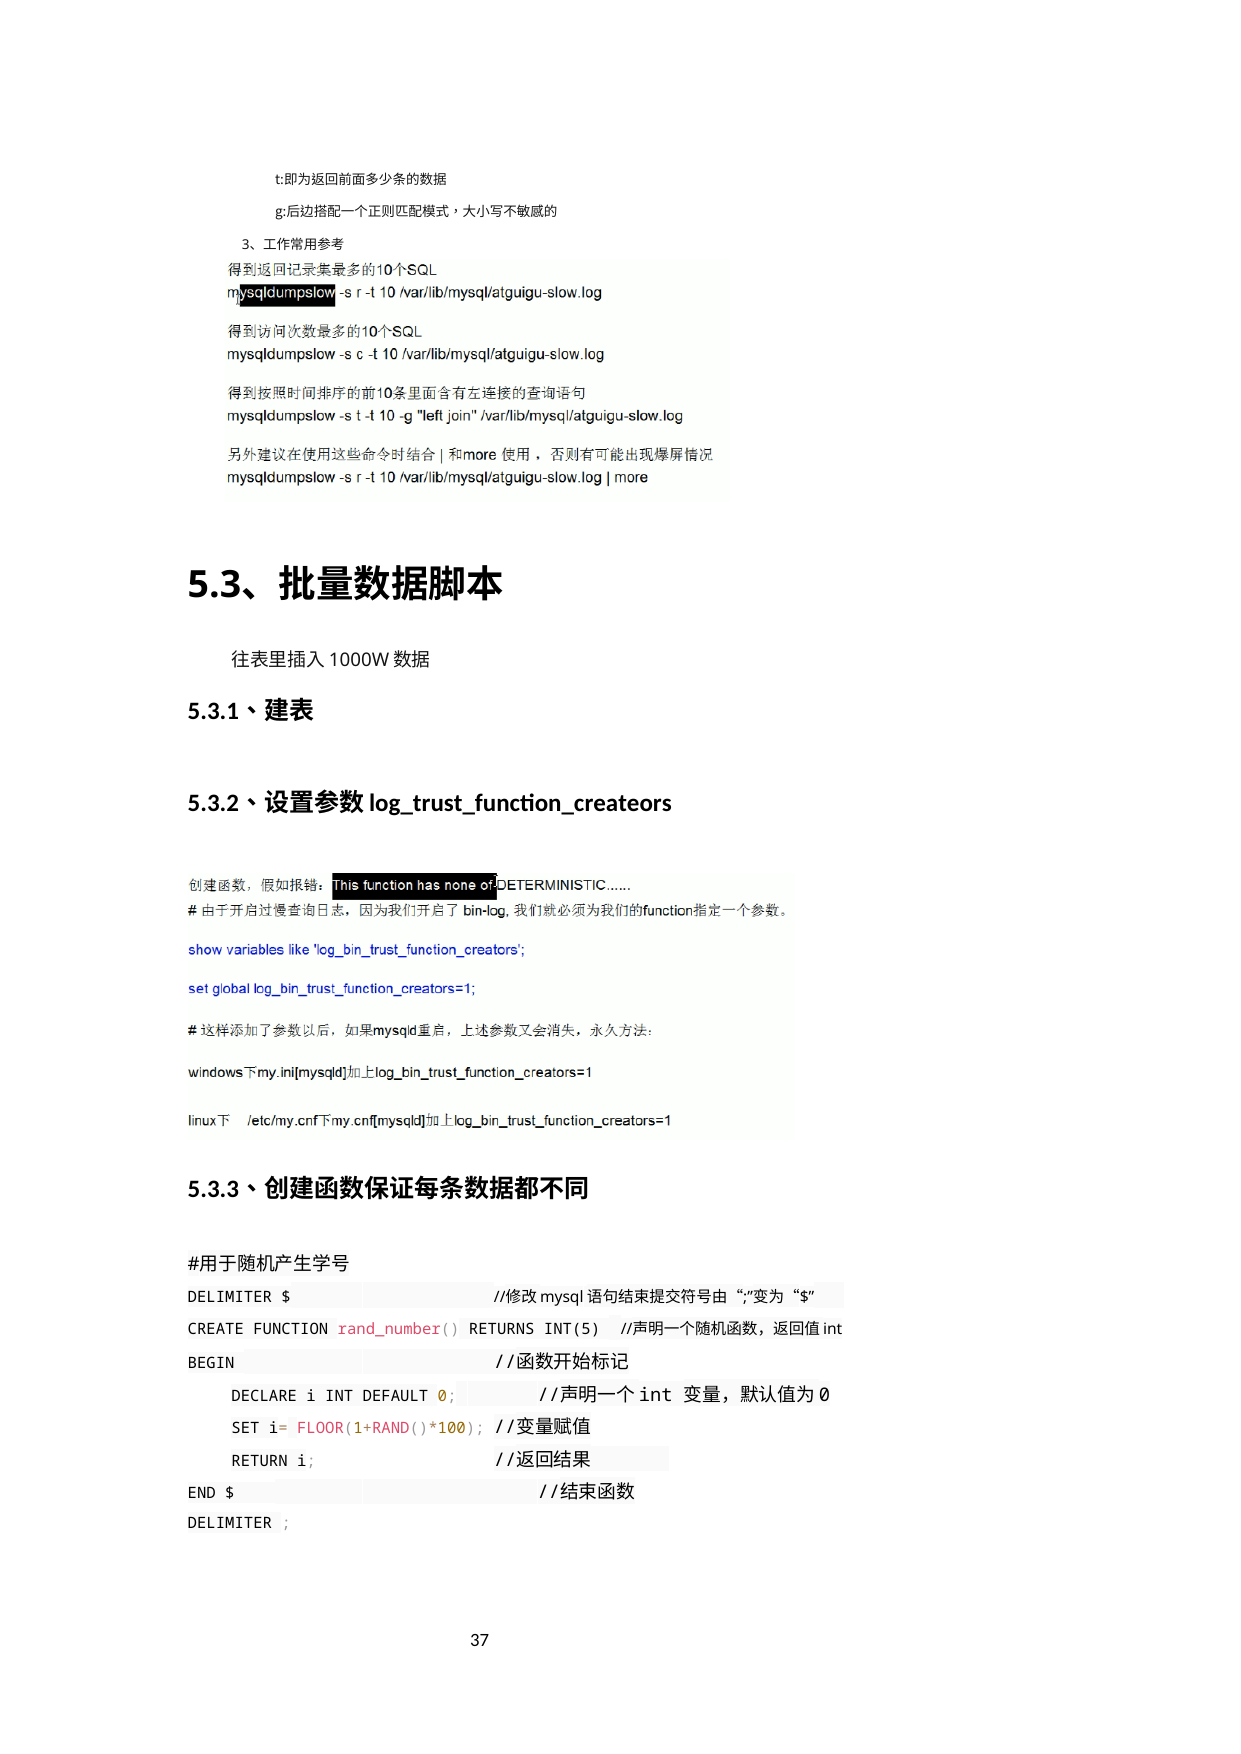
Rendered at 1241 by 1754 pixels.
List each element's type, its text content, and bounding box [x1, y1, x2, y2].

text BEGIN //函数开始标记 [187, 1344, 1053, 1377]
text #用于随机产生学号 [187, 1247, 1053, 1279]
text RETURN i; //返回结果 [187, 1442, 1053, 1474]
text 往表里插入1000W数据 [187, 643, 1053, 675]
text SET i= FLOOR(1+RAND()*100); //变量赋值 [187, 1409, 1053, 1442]
text DELIMITER ; [187, 1507, 1053, 1539]
text 3、工作常用参考 [187, 227, 1053, 259]
subtitle 5.3.3、创建函数保证每条数据都不同 [187, 1155, 1053, 1220]
subtitle 5.3、批量数据脚本 [187, 549, 1053, 614]
text g:后边搭配一个正则匹配模式，大小写不敏感的 [231, 194, 1053, 227]
subtitle 5.3.2、设置参数log_trust_function_createors [187, 769, 1053, 834]
subtitle 5.3.1、建表 [187, 677, 1053, 742]
text END $ //结束函数 [187, 1474, 1053, 1507]
text CREATE FUNCTION rand_number() RETURNS INT(5) //声明一个随机函数，返回值int [187, 1312, 1053, 1344]
text t:即为返回前面多少条的数据 [231, 162, 1053, 194]
text DECLARE i INT DEFAULT 0; //声明一个int 变量，默认值为0 [187, 1377, 1053, 1409]
text DELIMITER $ //修改mysql语句结束提交符号由“;”变为“$” [187, 1279, 1053, 1312]
